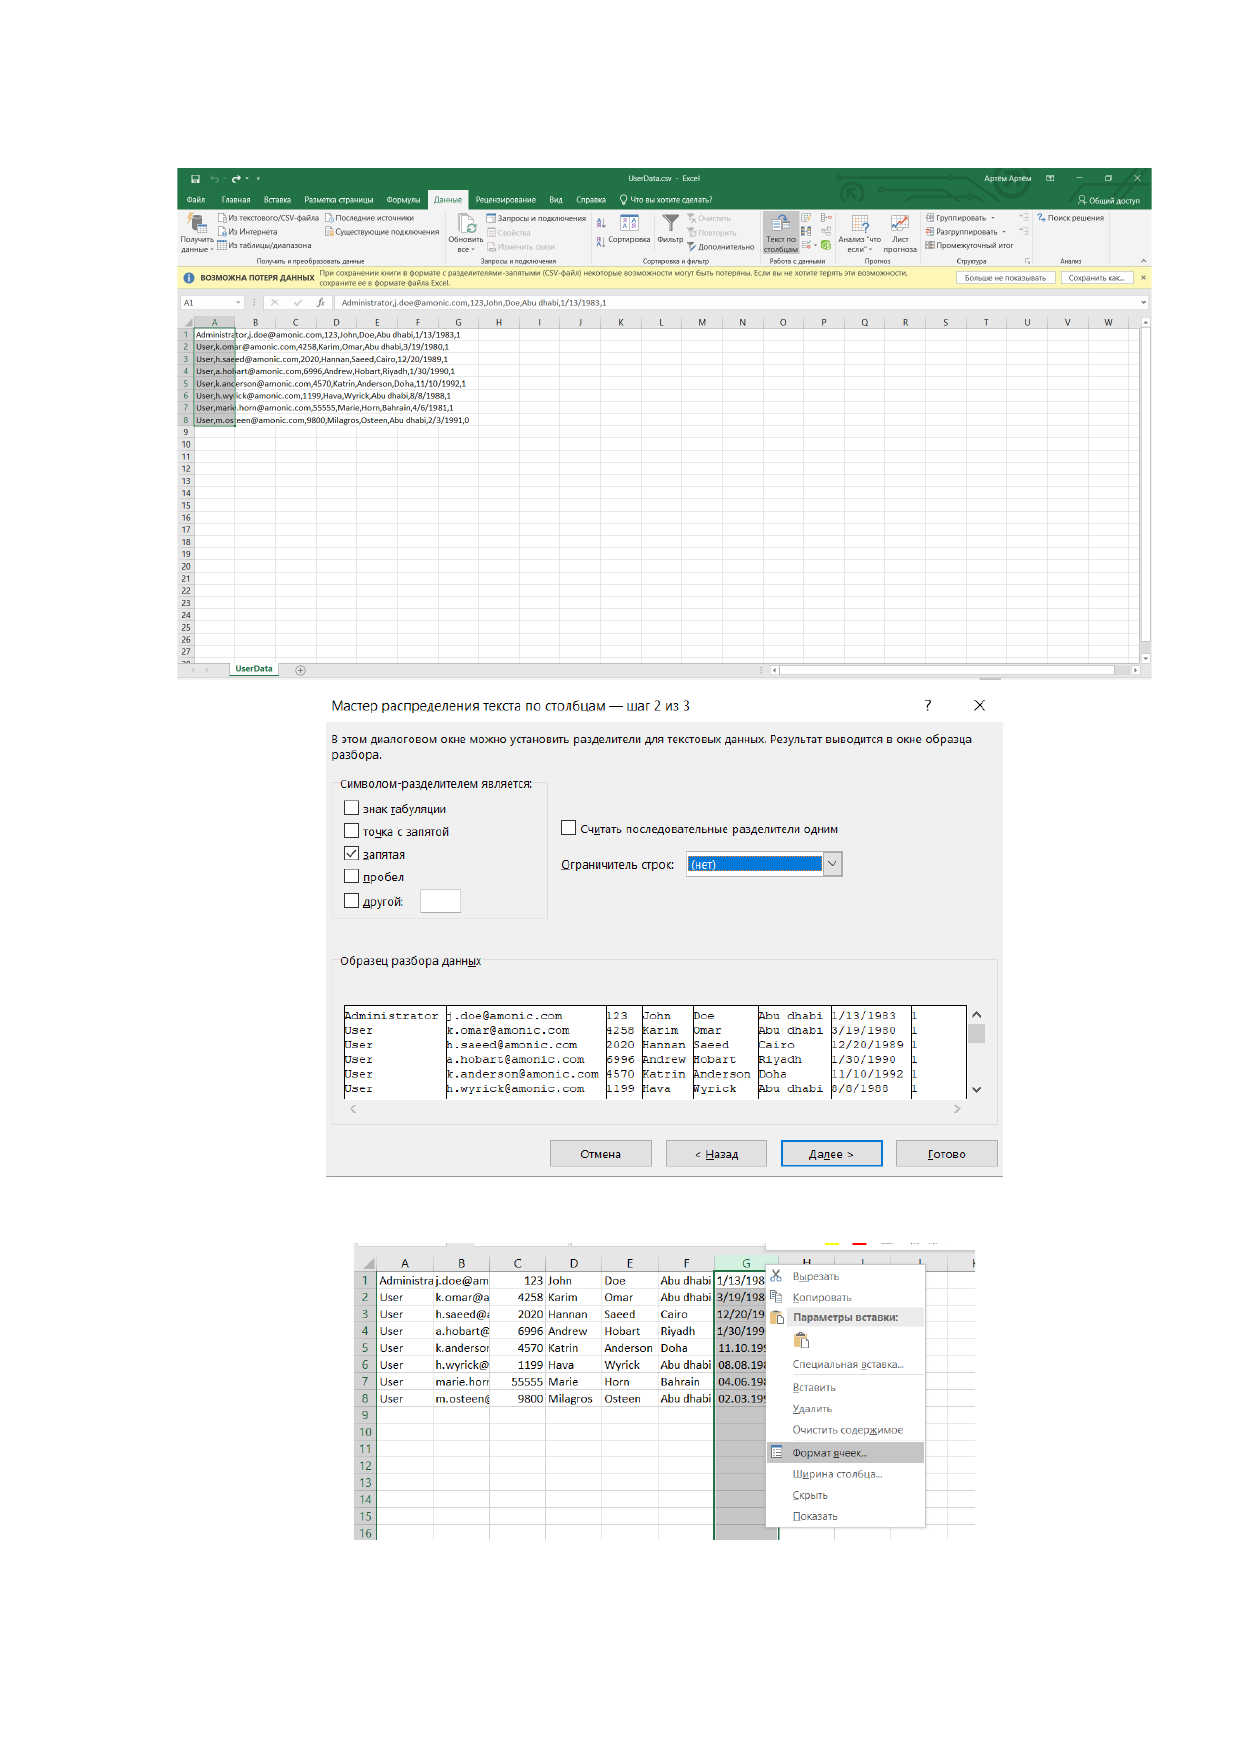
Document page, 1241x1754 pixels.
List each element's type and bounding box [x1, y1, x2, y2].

picture [326, 696, 1003, 1177]
picture [177, 168, 1152, 680]
picture [353, 1243, 976, 1540]
